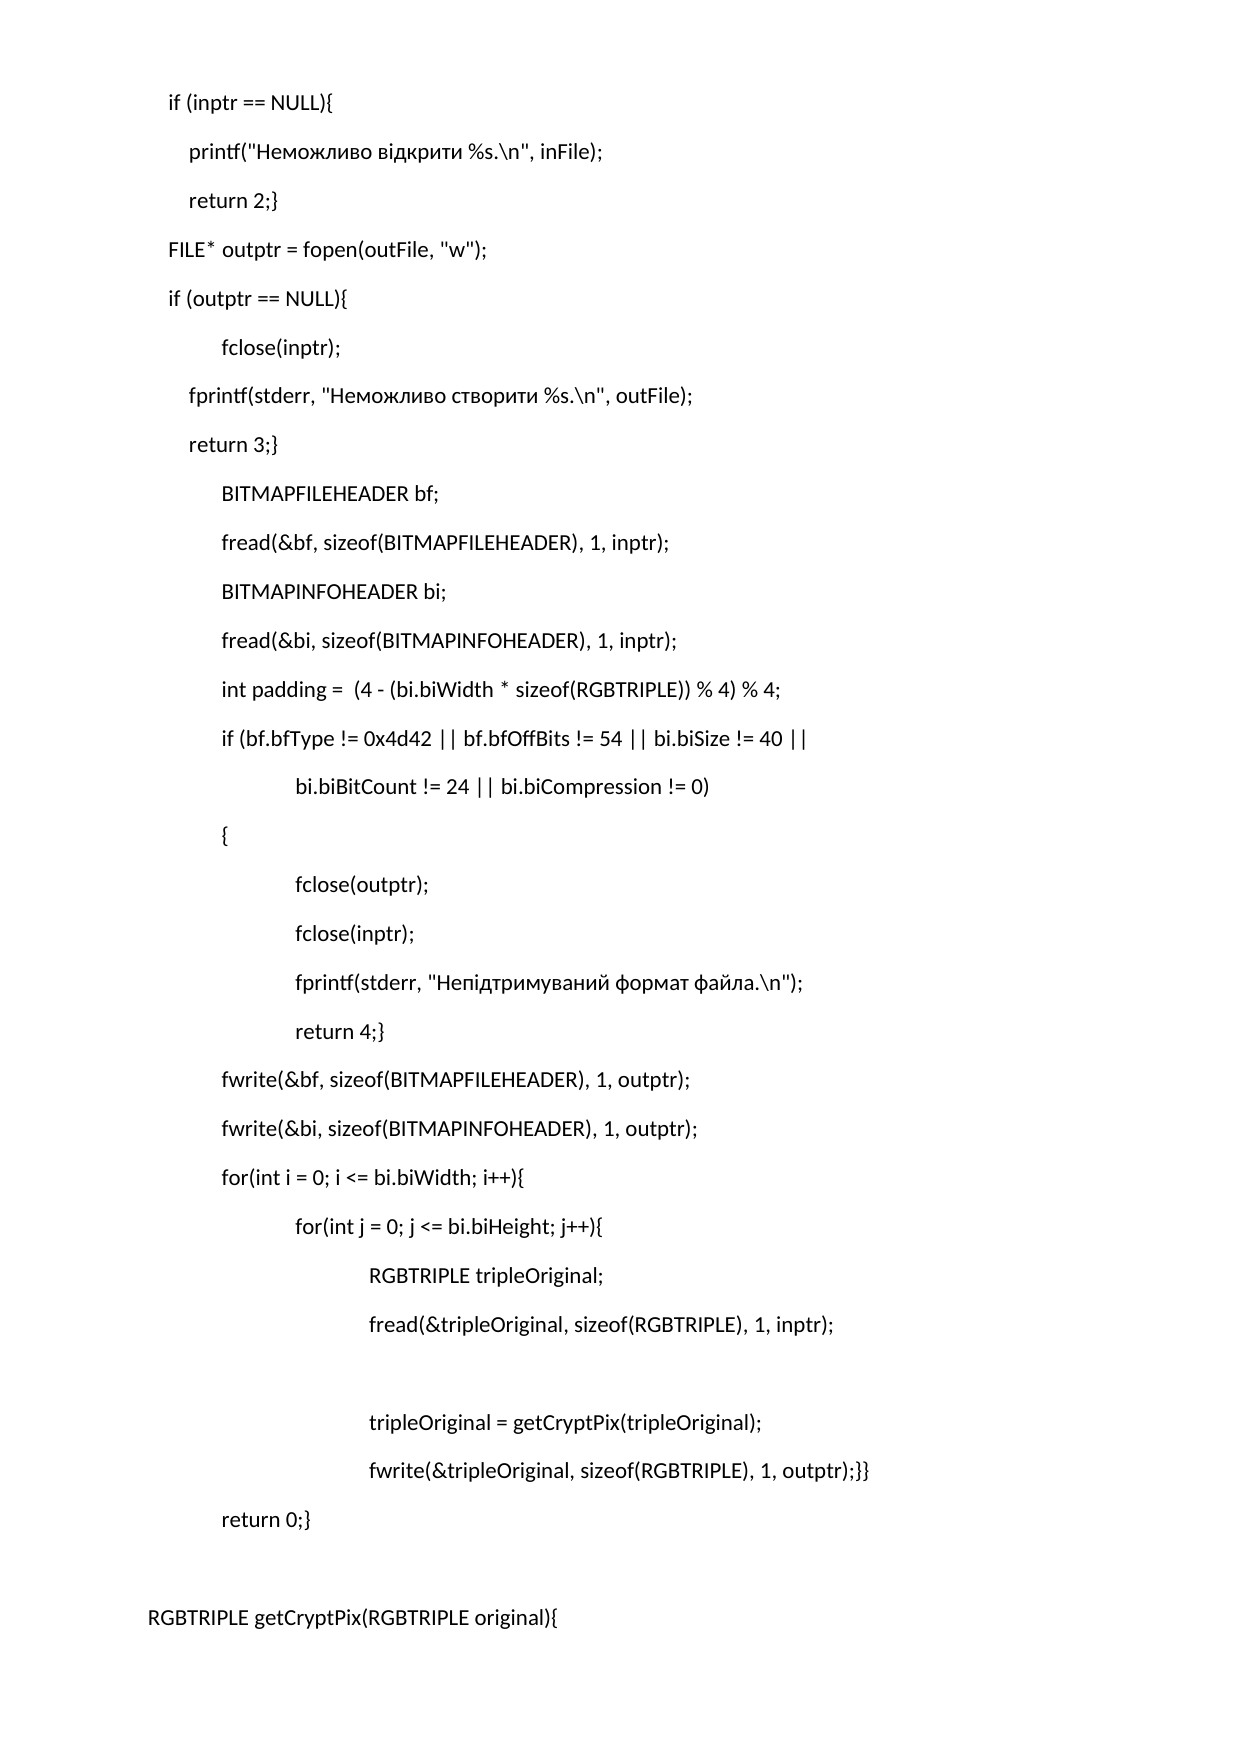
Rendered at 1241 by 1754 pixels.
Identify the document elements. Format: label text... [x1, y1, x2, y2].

text fwrite(&bf, sizeof(BITMAPFILEHEADER), 1, outptr); [148, 1066, 1152, 1094]
text fclose(inptr); [148, 333, 1152, 361]
text int padding = (4 - (bi.biWidth * sizeof(RGBTRIPLE)) % 4) % 4; [148, 675, 1152, 703]
text return 0;} [148, 1505, 1152, 1533]
text BITMAPFILEHEADER bf; [148, 479, 1152, 507]
text RGBTRIPLE getCryptPix(RGBTRIPLE original){ [148, 1603, 1152, 1631]
text fclose(outptr); [148, 870, 1152, 898]
text fread(&bf, sizeof(BITMAPFILEHEADER), 1, inptr); [148, 528, 1152, 556]
text for(int j = 0; j <= bi.biHeight; j++){ [148, 1212, 1152, 1240]
text fwrite(&bi, sizeof(BITMAPINFOHEADER), 1, outptr); [148, 1114, 1152, 1142]
text if (bf.bfType != 0x4d42 || bf.bfOffBits != 54 || bi.biSize != 40 || [148, 724, 1152, 752]
text if (outptr == NULL){ [148, 284, 1152, 312]
text fprintf(stderr, "Неможливо створити %s.\n", outFile); [148, 382, 1152, 410]
text return 3;} [148, 431, 1152, 458]
text RGBTRIPLE tripleOriginal; [148, 1261, 1152, 1289]
text return 2;} [148, 186, 1152, 214]
text printf("Неможливо відкрити %s.\n", inFile); [148, 137, 1152, 165]
text fread(&tripleOriginal, sizeof(RGBTRIPLE), 1, inptr); [148, 1310, 1152, 1338]
text { [148, 821, 1152, 849]
text bi.biBitCount != 24 || bi.biCompression != 0) [148, 772, 1152, 801]
text for(int i = 0; i <= bi.biWidth; i++){ [148, 1163, 1152, 1191]
text FILE* outptr = fopen(outFile, "w"); [148, 235, 1152, 263]
text fprintf(stderr, "Непідтримуваний формат файла.\n"); [148, 968, 1152, 996]
text fread(&bi, sizeof(BITMAPINFOHEADER), 1, inptr); [148, 626, 1152, 654]
text if (inptr == NULL){ [148, 88, 1152, 117]
text tripleOriginal = getCryptPix(tripleOriginal); [148, 1408, 1152, 1436]
text return 4;} [148, 1017, 1152, 1045]
text fclose(inptr); [148, 919, 1152, 947]
text fwrite(&tripleOriginal, sizeof(RGBTRIPLE), 1, outptr);}} [148, 1456, 1152, 1484]
text BITMAPINFOHEADER bi; [148, 577, 1152, 605]
